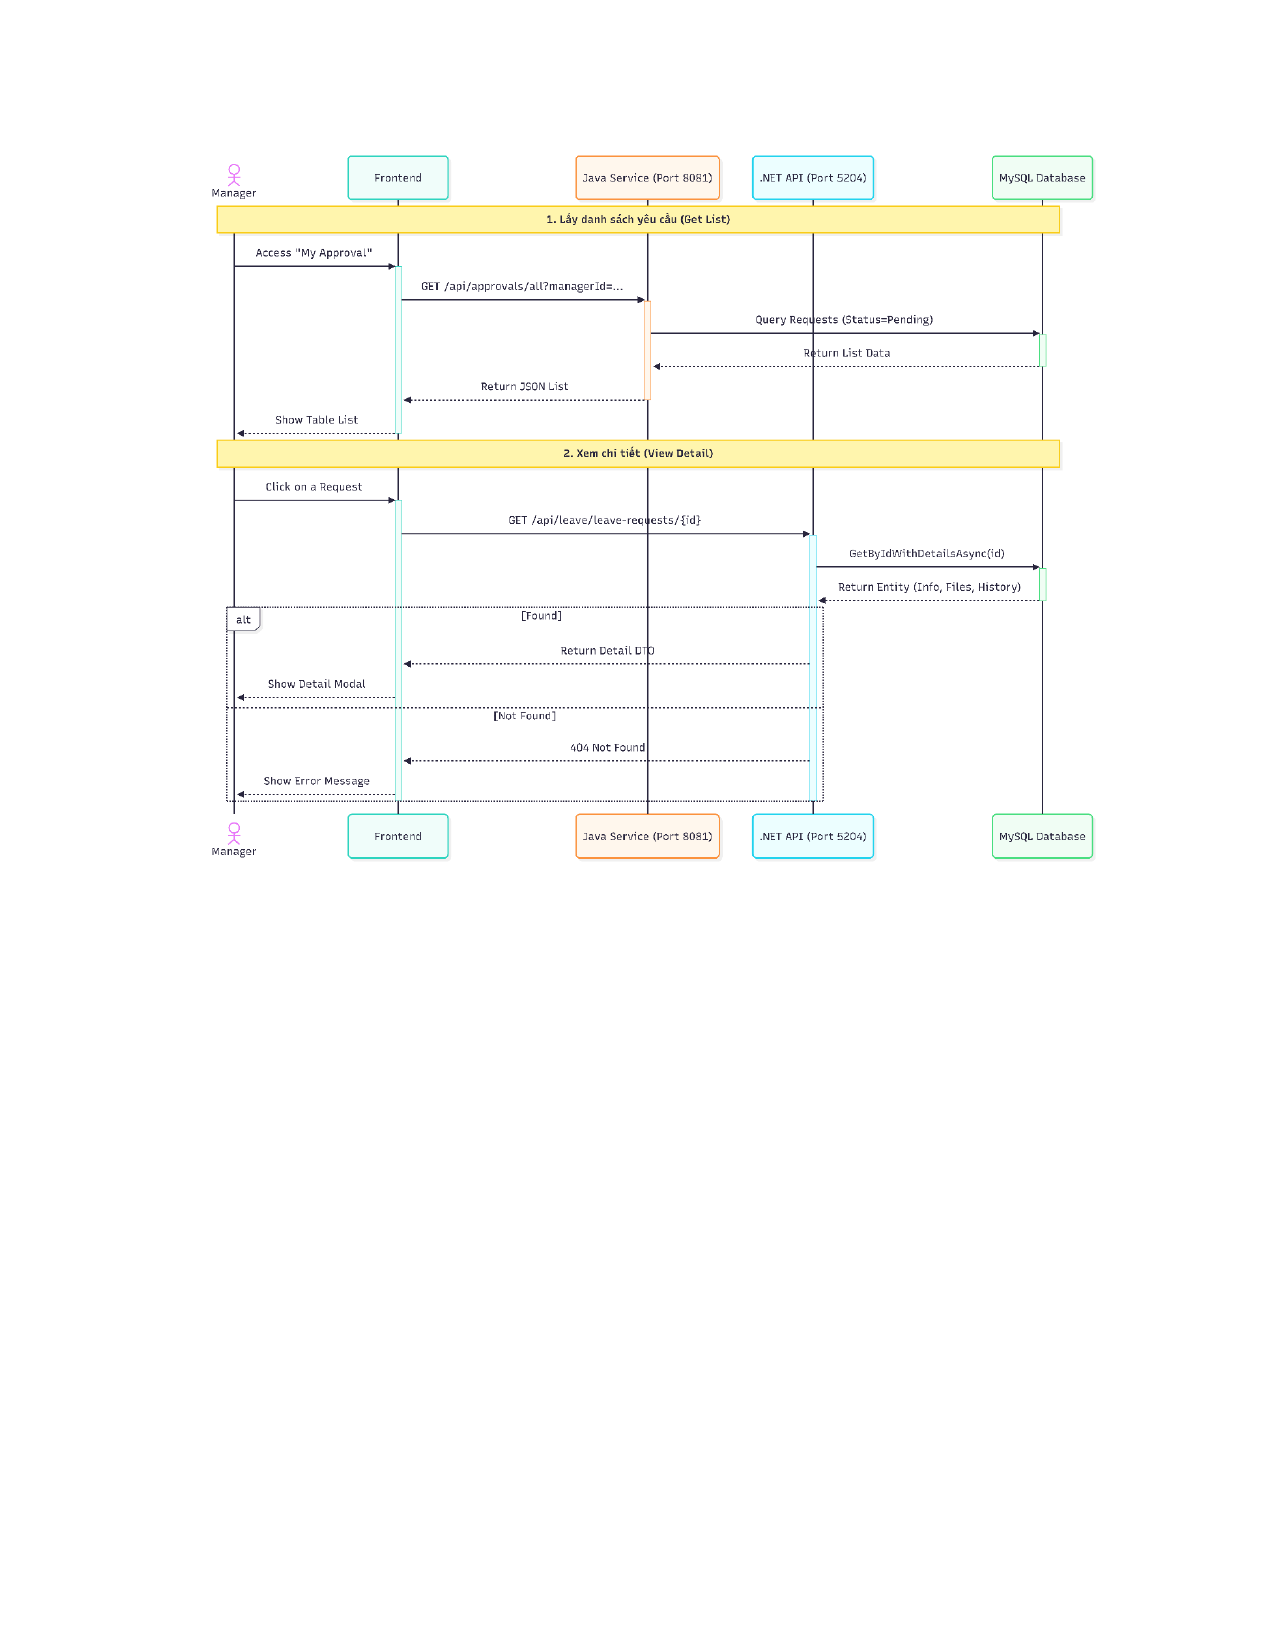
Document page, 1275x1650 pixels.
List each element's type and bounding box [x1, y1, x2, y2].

picture [150, 150, 1125, 885]
